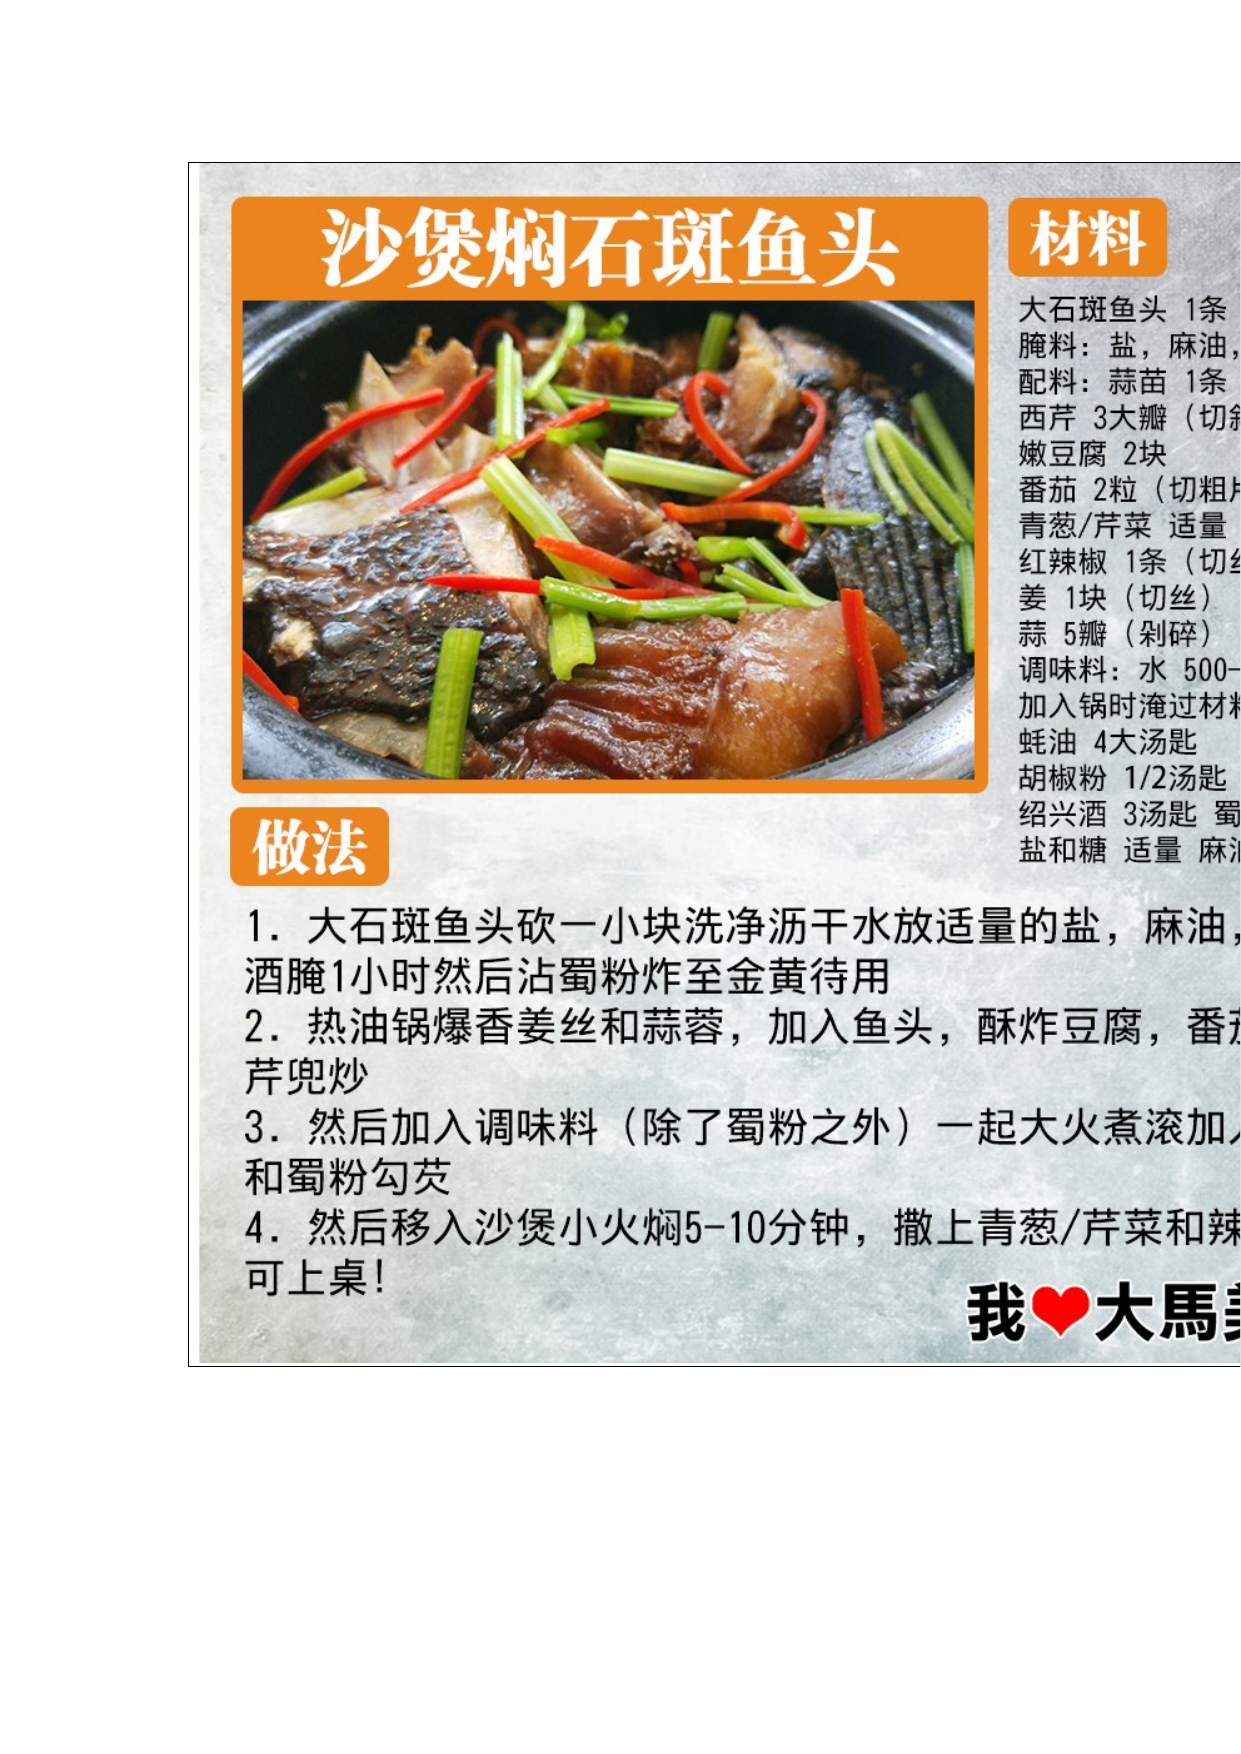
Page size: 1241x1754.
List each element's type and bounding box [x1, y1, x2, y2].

picture [199, 163, 1241, 1363]
table_cell [189, 163, 1240, 1366]
